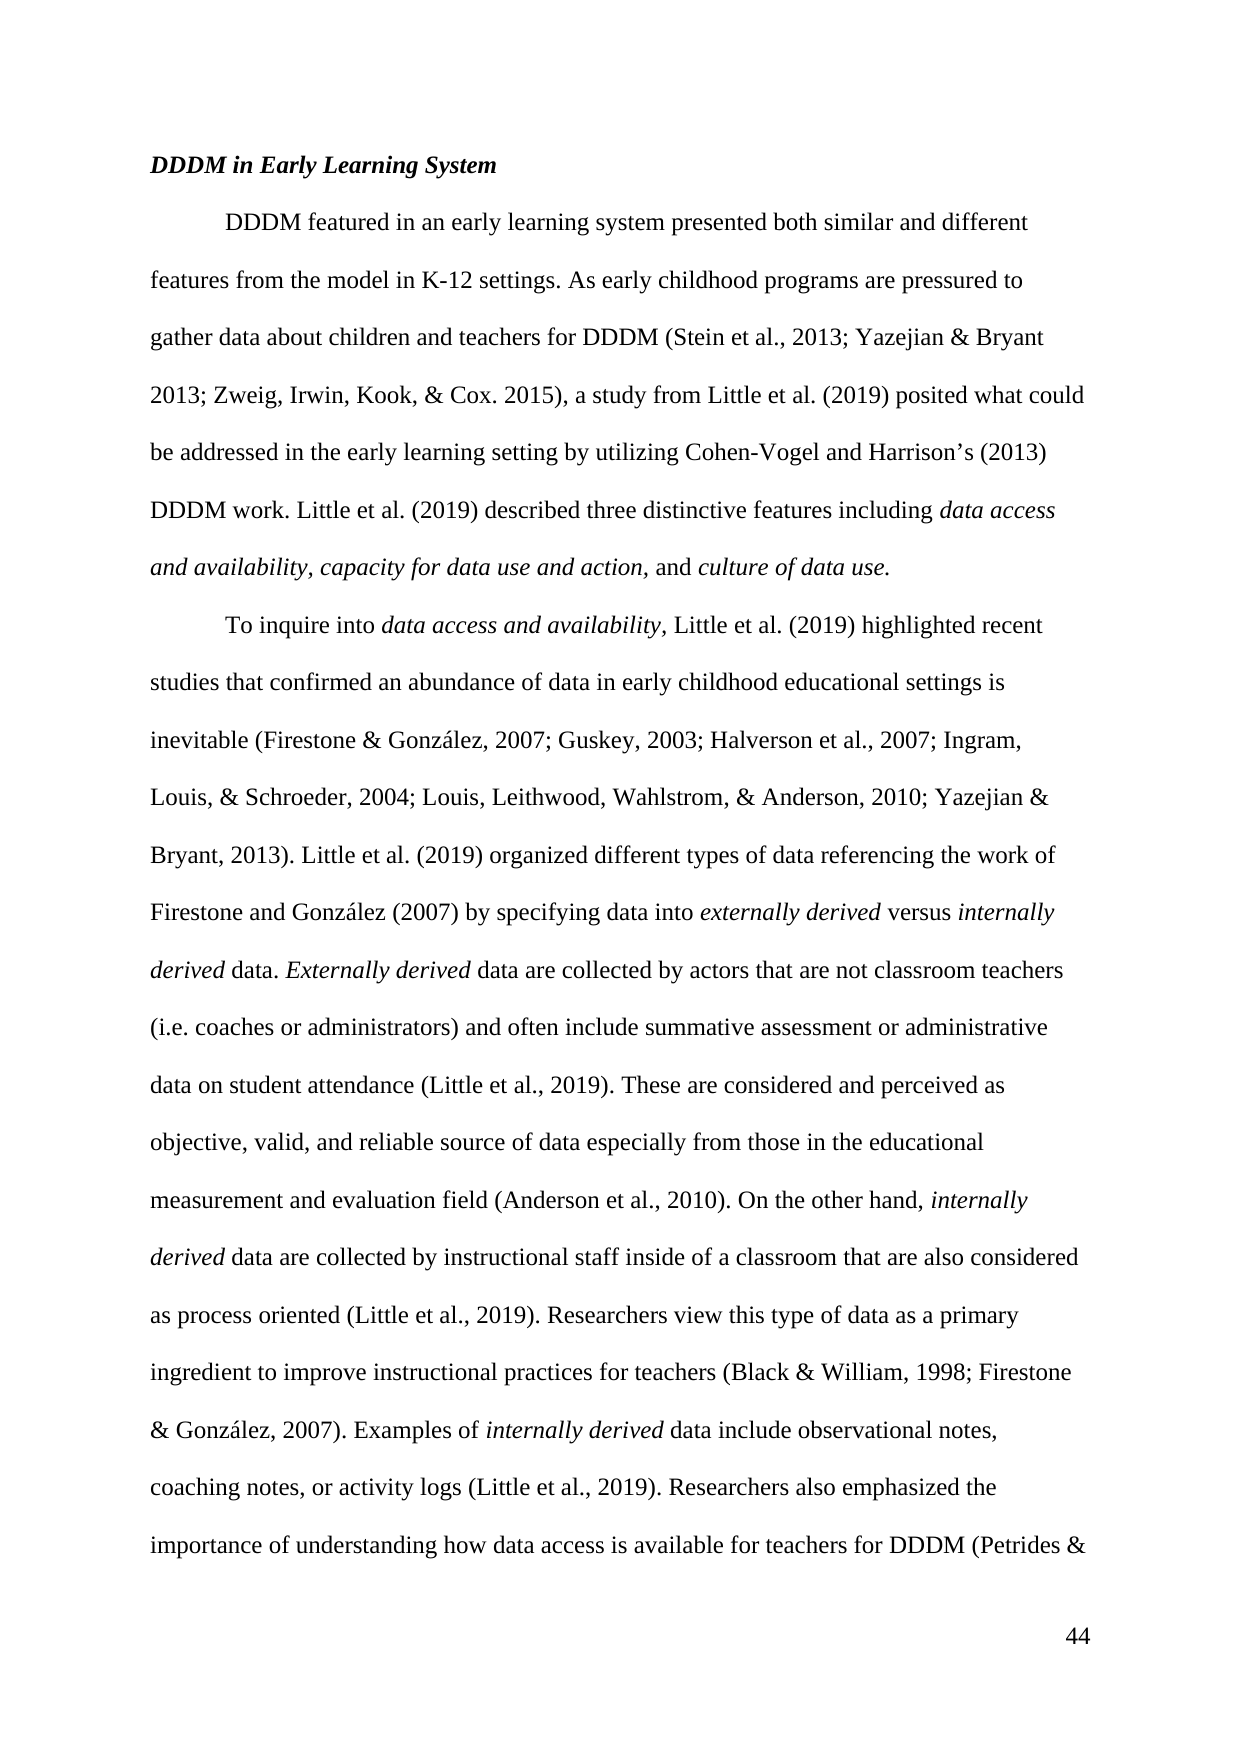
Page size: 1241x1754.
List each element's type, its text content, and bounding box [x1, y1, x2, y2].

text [150, 610, 1090, 1559]
text DDDM featured in an early learning system presented both similar and different features from the model in K-12 settings. As early childhood programs are pressured to gather data about children and teachers for DDDM (Stein et al., 2013; Yazejian & Bryant 2013; Zweig, Irwin, Kook, & Cox. 2015), a study from Little et al. (2019) posited what could be addressed in the early learning setting by utilizing Cohen-Vogel and Harrison’s (2013) DDDM work. Little et al. (2019) described three distinctive features including data access and availability, capacity for data use and action, and culture of data use. [150, 207, 1090, 581]
subtitle DDDM in Early Learning System [150, 150, 1090, 179]
